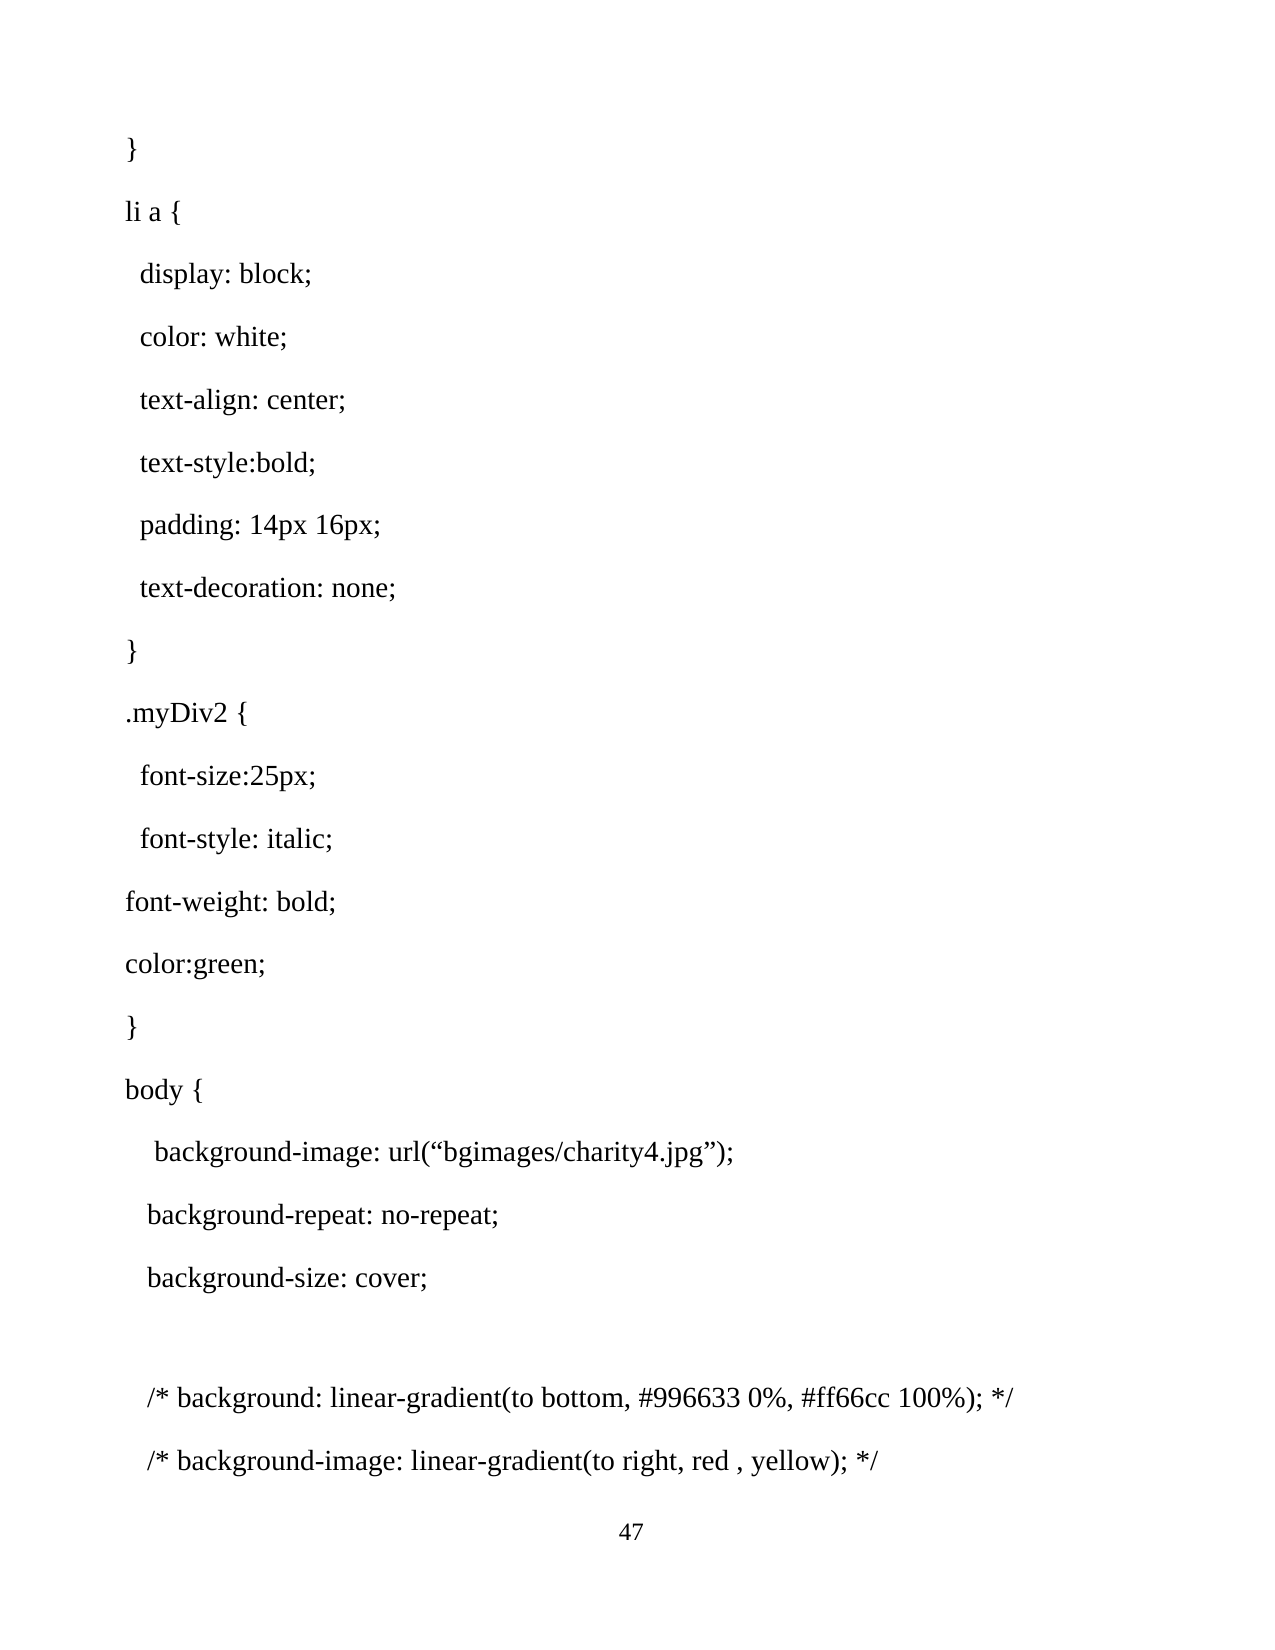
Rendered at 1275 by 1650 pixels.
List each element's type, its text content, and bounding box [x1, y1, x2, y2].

text font-weight: bold; [125, 884, 1137, 917]
text } [125, 131, 1137, 165]
text background-size: cover; [125, 1260, 1137, 1293]
text } [125, 633, 1137, 666]
text color: white; [125, 319, 1137, 353]
text color:green; [125, 946, 1137, 980]
text display: block; [125, 257, 1137, 290]
text .myDiv2 { [125, 696, 1137, 729]
text padding: 14px 16px; [125, 507, 1137, 541]
text font-style: italic; [125, 821, 1137, 854]
text body { [125, 1072, 1137, 1105]
text li a { [125, 194, 1137, 227]
text text-align: center; [125, 382, 1137, 416]
text text-style:bold; [125, 445, 1137, 478]
text font-size:25px; [125, 758, 1137, 792]
text text-decoration: none; [125, 570, 1137, 604]
text /* background-image: linear-gradient(to right, red , yellow); */ [125, 1443, 1137, 1477]
text } [125, 1009, 1137, 1043]
text background-image: url(“bgimages/charity4.jpg”); [125, 1134, 1137, 1168]
text background-repeat: no-repeat; [125, 1197, 1137, 1231]
text /* background: linear-gradient(to bottom, #996633 0%, #ff66cc 100%); */ [125, 1381, 1137, 1414]
